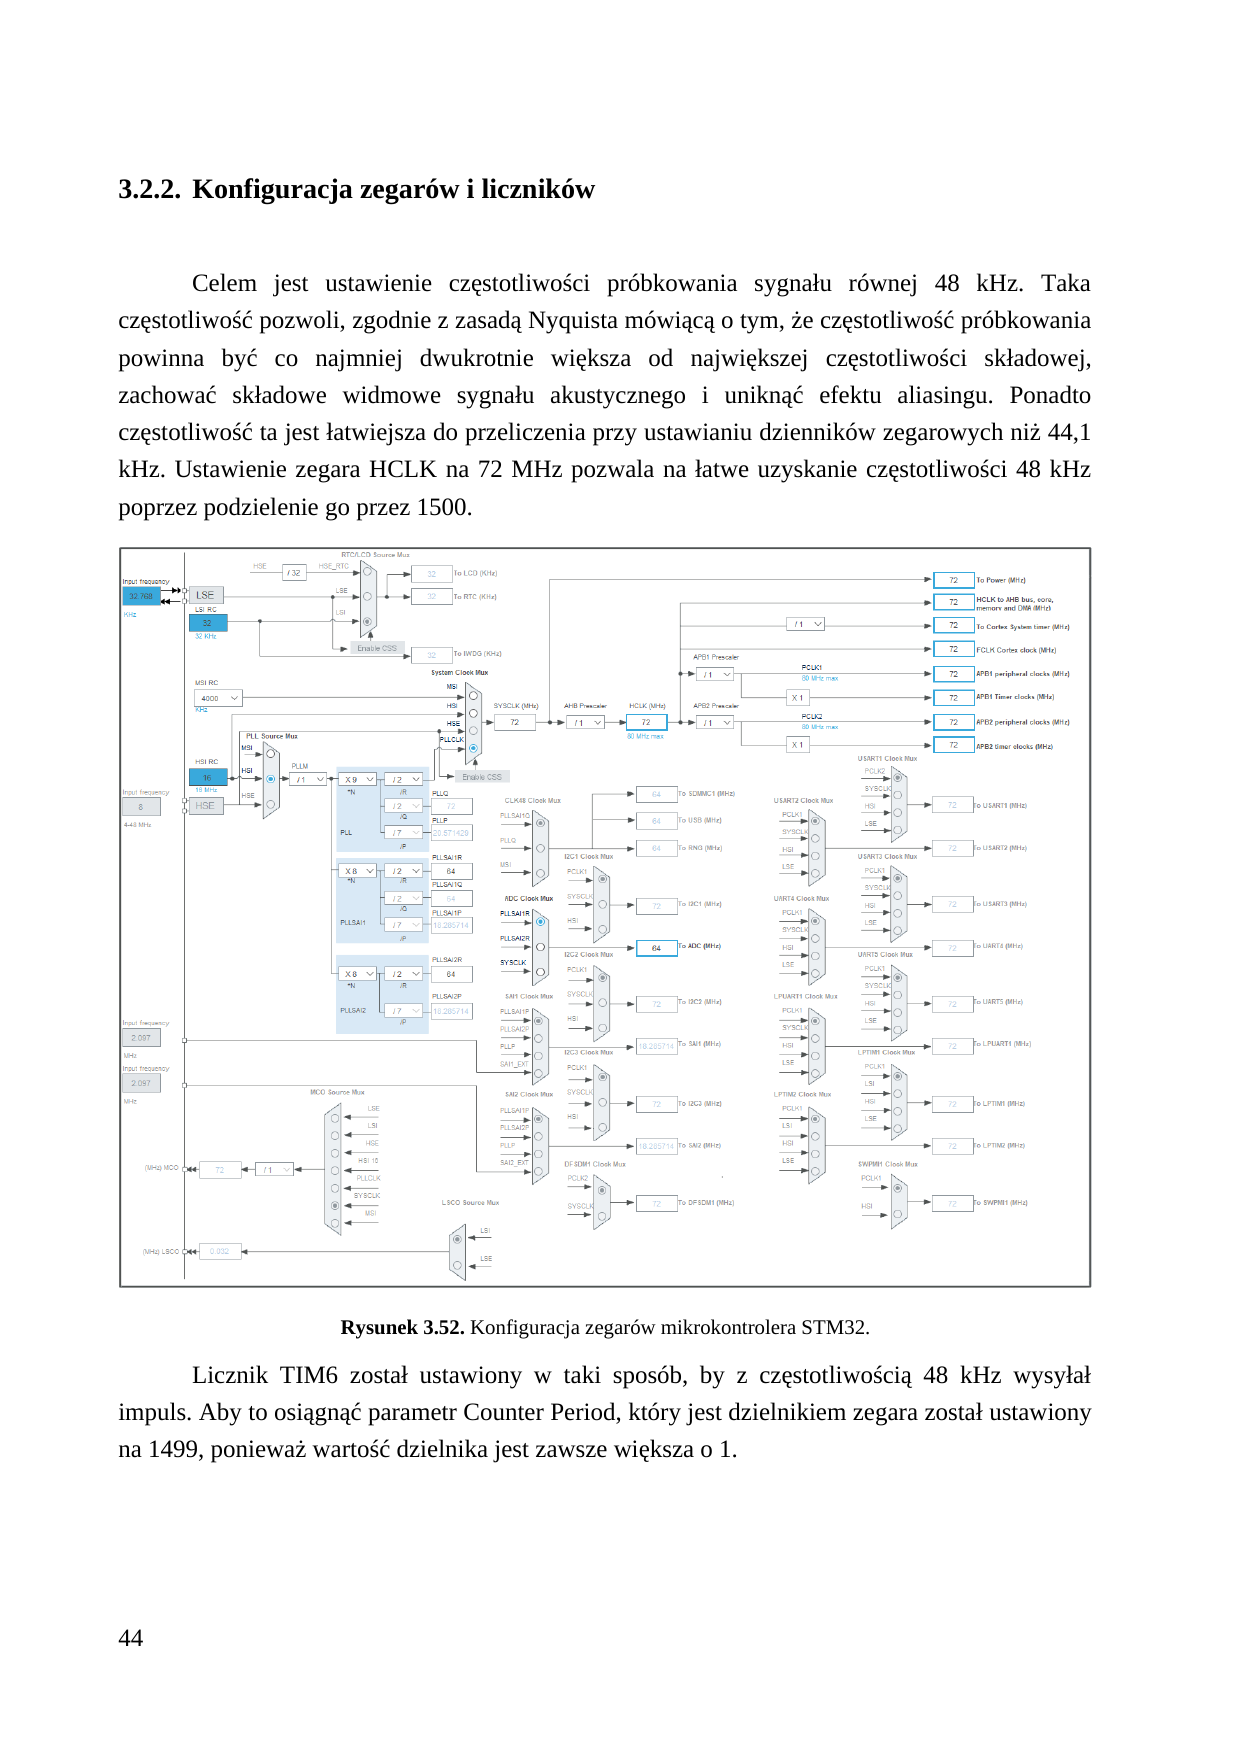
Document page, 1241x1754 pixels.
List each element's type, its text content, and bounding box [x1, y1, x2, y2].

text Licznik TIM6 został ustawiony w taki sposób, by z częstotliwością 48 kHz wysyłał impuls. Aby to osiągnąć parametr Counter Period, który jest dzielnikiem zegara został ustawiony na 1499, ponieważ wartość dzielnika jest zawsze większa o 1. [118, 1360, 1092, 1463]
subtitle Konfiguracja zegarów i liczników [118, 172, 1092, 204]
text Celem jest ustawienie częstotliwości próbkowania sygnału równej 48 kHz. Taka częstotliwość pozwoli, zgodnie z zasadą Nyquista mówiącą o tym, że częstotliwość próbkowania powinna być co najmniej dwukrotnie większa od największej częstotliwości składowej, zachować składowe widmowe sygnału akustycznego i uniknąć efektu aliasingu. Ponadto częstotliwość ta jest łatwiejsza do przeliczenia przy ustawianiu dzienników zegarowych niż 44,1 kHz. Ustawienie zegara HCLK na 72 MHz pozwala na łatwe uzyskanie częstotliwości 48 kHz poprzez podzielenie go przez 1500. [118, 268, 1092, 521]
picture [118, 545, 1093, 1290]
